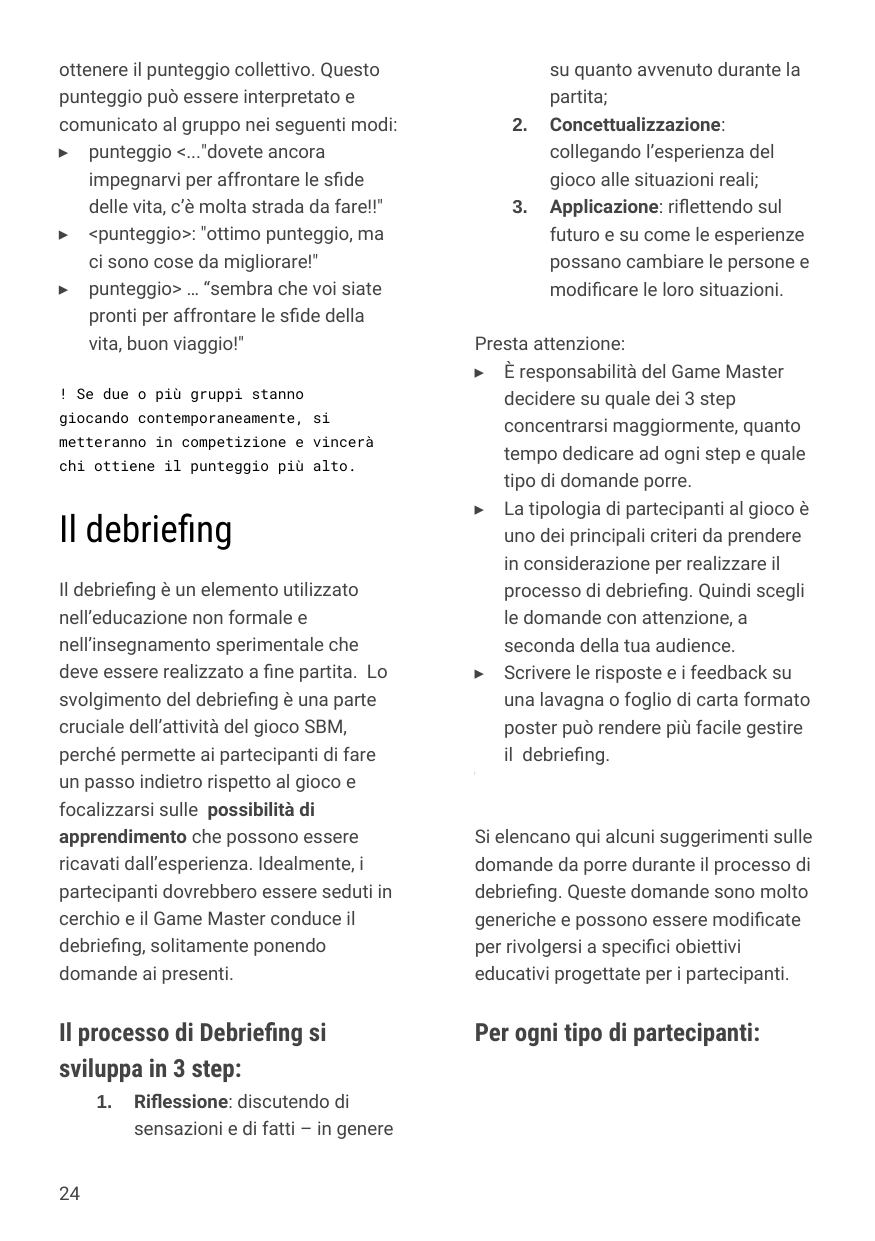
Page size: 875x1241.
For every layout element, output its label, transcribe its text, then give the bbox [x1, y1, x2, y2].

list Scrivere le risposte e i feedback su una lavagna o foglio di carta formato poster può rendere più facile gestire il debriefing. [474, 662, 814, 766]
list Applicazione: riflettendo sul futuro e su come le esperienze possano cambiare le persone e modificare le loro situazioni. [512, 196, 814, 301]
list <punteggio>: "ottimo punteggio, ma ci sono cose da migliorare!" [59, 223, 398, 273]
list Riflessione: discutendo di sensazioni e di fatti – in genere su quanto avvenuto durante la partita; [96, 1091, 398, 1140]
list punteggio> … “sembra che voi siate pronti per affrontare le sfide della vita, buon viaggio!" [59, 278, 398, 355]
list Riflessione: discutendo di sensazioni e di fatti – in genere su quanto avvenuto durante la partita; [512, 59, 814, 108]
list La tipologia di partecipanti al gioco è uno dei principali criteri da prendere in considerazione per realizzare il processo di debriefing. Quindi scegli le domande con attenzione, a seconda della tua audience. [474, 498, 814, 657]
text Si elencano qui alcuni suggerimenti sulle domande da porre durante il processo di debriefing. Queste domande sono molto generiche e possono essere modificate per rivolgersi a specifici obiettivi educativi progettate per i partecipanti. [474, 826, 814, 985]
list punteggio <..."dovete ancora impegnarvi per affrontare le sfide delle vita, c’è molta strada da fare!!" [59, 141, 398, 218]
list È responsabilità del Game Master decidere su quale dei 3 step concentrarsi maggiormente, quanto tempo dedicare ad ogni step e quale tipo di domande porre. [474, 361, 814, 492]
list Concettualizzazione: collegando l’esperienza del gioco alle situazioni reali; [512, 114, 814, 191]
text Il debriefing è un elemento utilizzato nell’educazione non formale e nell’insegnamento sperimentale che deve essere realizzato a fine partita. Lo svolgimento del debriefing è una parte cruciale dell’attività del gioco SBM, perché permette ai partecipanti di fare un passo indietro rispetto al gioco e focalizzarsi sulle possibilità di apprendimento che possono essere ricavati dall’esperienza. Idealmente, i partecipanti dovrebbero essere seduti in cerchio e il Game Master conduce il debriefing, solitamente ponendo domande ai presenti. [59, 579, 398, 985]
text Presta attenzione: [474, 333, 814, 355]
subtitle Il processo di Debriefing si sviluppa in 3 step: [59, 1018, 399, 1083]
subtitle Per ogni tipo di partecipanti: [474, 1018, 815, 1047]
subtitle ! Se due o più gruppi stanno giocando contemporaneamente, si metteranno in competizione e vincerà chi ottiene il punteggio più alto. [59, 360, 378, 476]
subtitle Il debriefing [59, 508, 398, 552]
